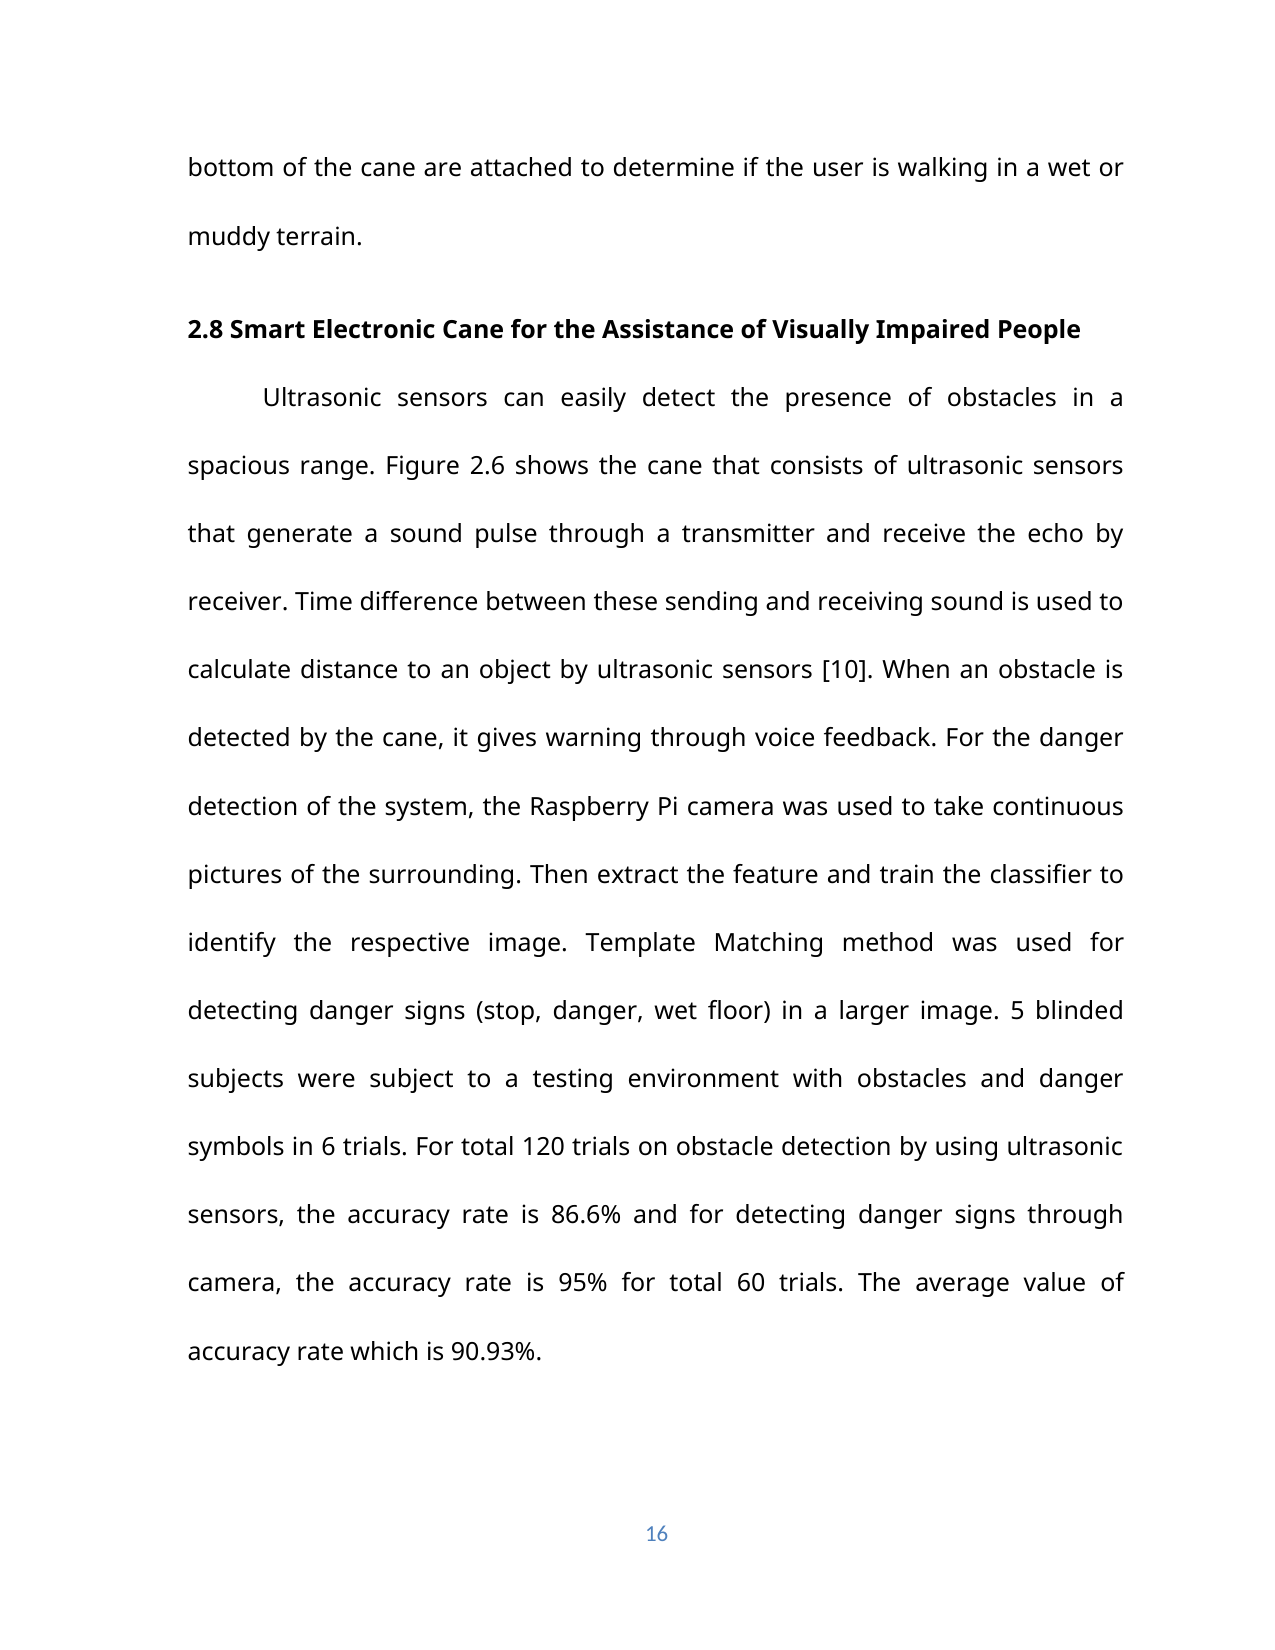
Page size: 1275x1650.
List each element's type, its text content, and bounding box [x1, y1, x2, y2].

text Ultrasonic sensors can easily detect the presence of obstacles in a spacious range. Figure 2.6 shows the cane that consists of ultrasonic sensors that generate a sound pulse through a transmitter and receive the echo by receiver. Time difference between these sending and receiving sound is used to calculate distance to an object by ultrasonic sensors [10]. When an obstacle is detected by the cane, it gives warning through voice feedback. For the danger detection of the system, the Raspberry Pi camera was used to take continuous pictures of the surrounding. Then extract the feature and train the classifier to identify the respective image. Template Matching method was used for detecting danger signs (stop, danger, wet floor) in a larger image. 5 blinded subjects were subject to a testing environment with obstacles and danger symbols in 6 trials. For total 120 trials on obstacle detection by using ultrasonic sensors, the accuracy rate is 86.6% and for detecting danger signs through camera, the accuracy rate is 95% for total 60 trials. The average value of accuracy rate which is 90.93%. [187, 379, 1125, 1367]
text 2.8 Smart Electronic Cane for the Assistance of Visually Impaired People [187, 311, 1125, 345]
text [187, 150, 1125, 252]
